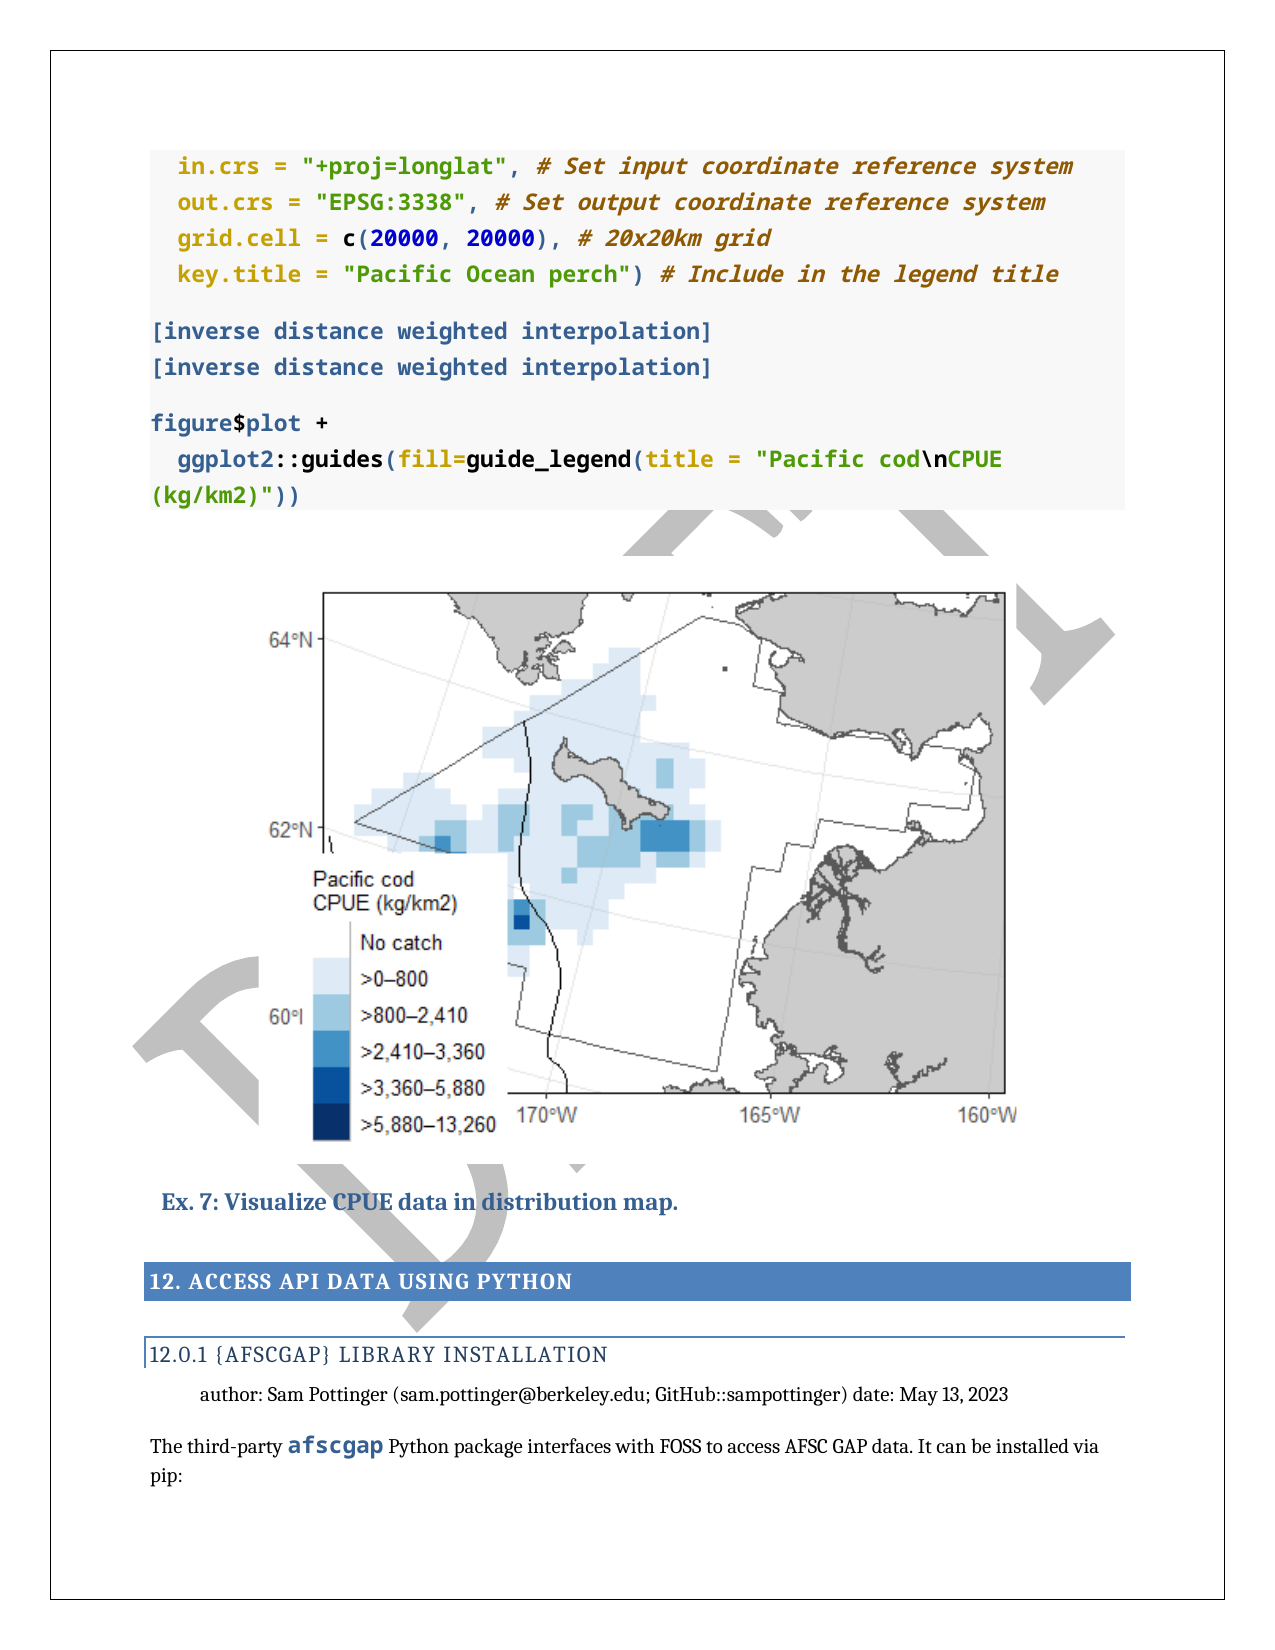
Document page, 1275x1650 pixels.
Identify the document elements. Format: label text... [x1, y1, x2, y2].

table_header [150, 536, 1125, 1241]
text author: Sam Pottinger (sam.pottinger@berkeley.edu; GitHub::sampottinger) date: May 13, 2023 [200, 1382, 1075, 1406]
subtitle 12.0.1 {afscgap} Library Installation [146, 1338, 1125, 1368]
subtitle 12. Access API data using Python [150, 1269, 1125, 1295]
picture [258, 556, 1017, 1164]
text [150, 150, 1125, 289]
text The third-party afscgap Python package interfaces with FOSS to access AFSC GAP data. It can be installed via pip: [150, 1429, 1125, 1487]
text [inverse distance weighted interpolation] [inverse distance weighted interpolation] [150, 314, 1125, 382]
text figure$plot + ggplot2::guides(fill=guide_legend(title = "Pacific cod\nCPUE (kg/km2)")) [150, 407, 1125, 510]
